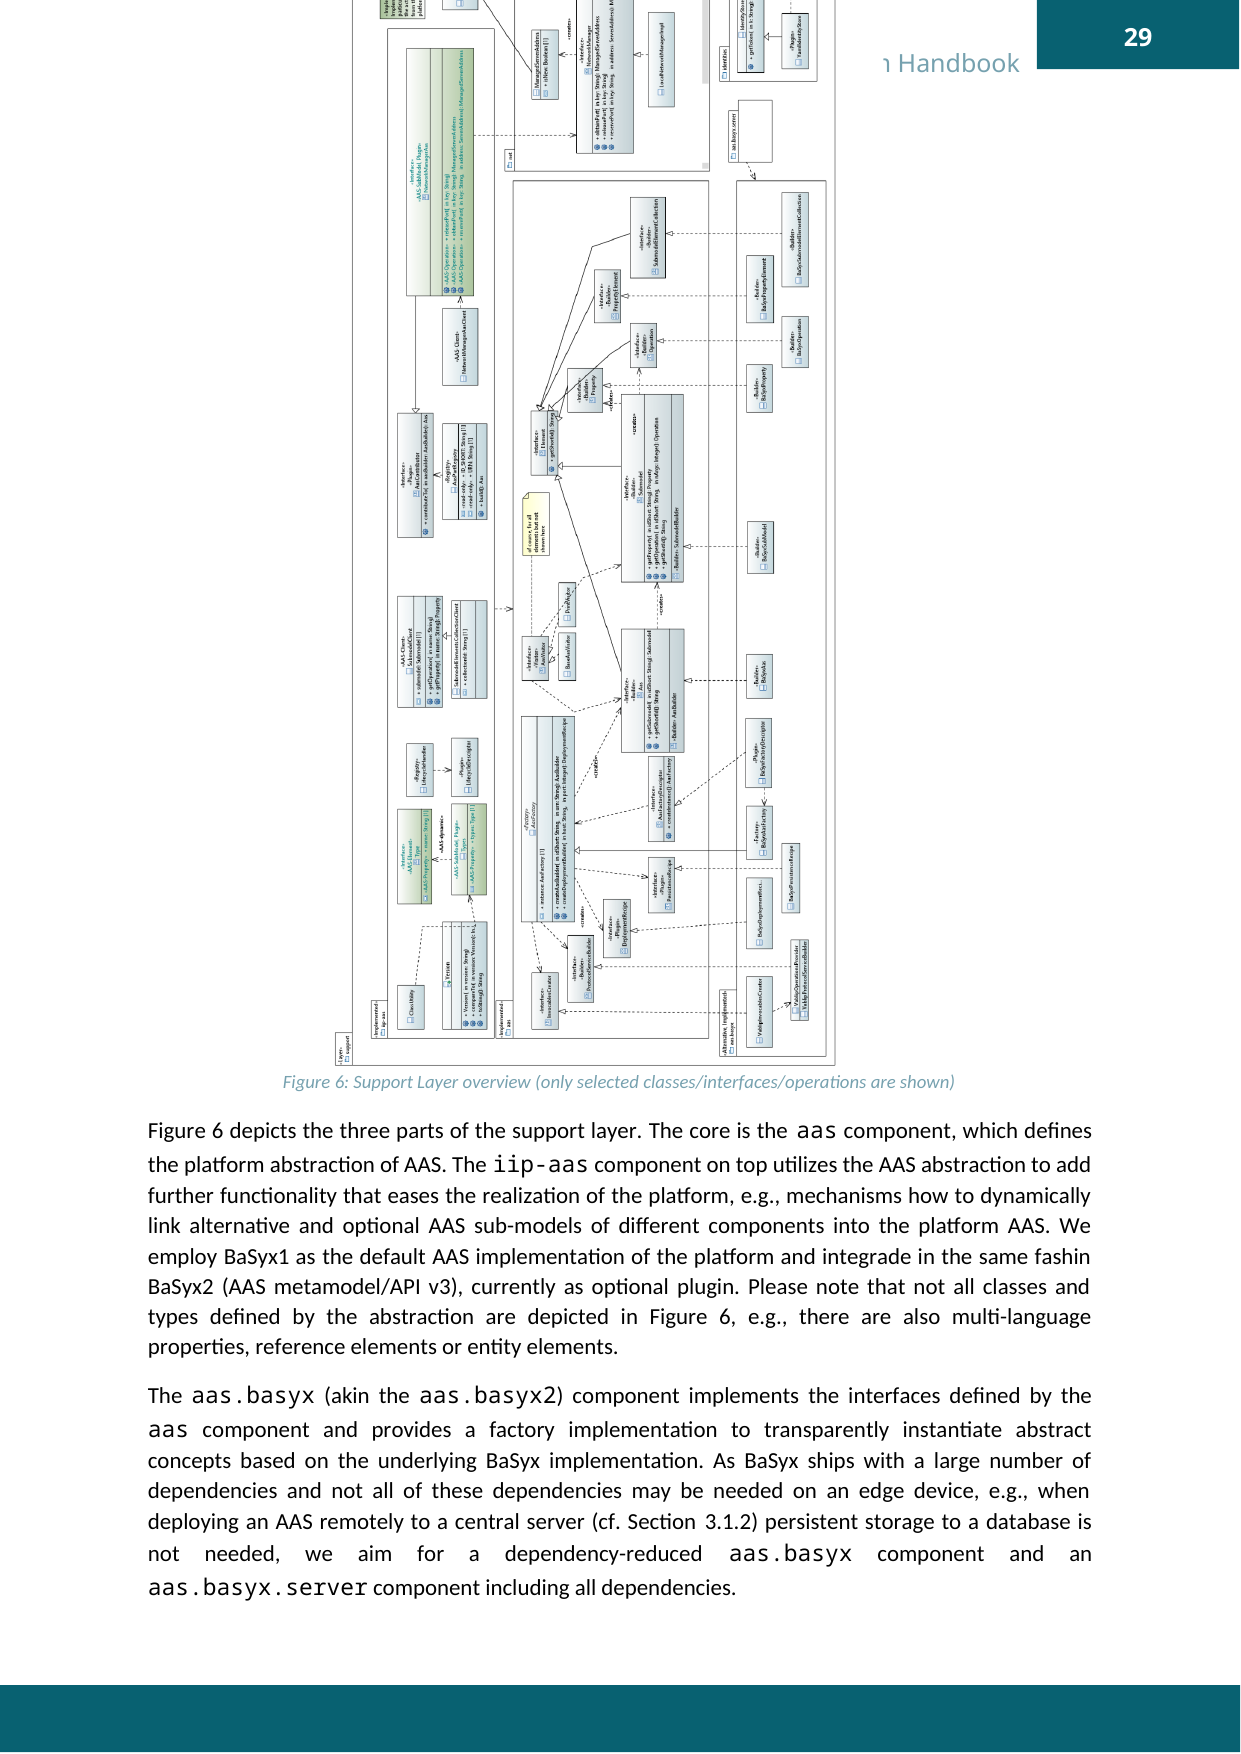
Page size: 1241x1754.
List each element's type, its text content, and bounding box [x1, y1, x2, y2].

picture [331, 0, 884, 1075]
text Figure 6: Support Layer overview (only selected classes/interfaces/operations are shown) [148, 1070, 1093, 1093]
text The aas.basyx (akin the aas.basyx2) component implements the interfaces defined by the aas component and provides a factory implementation to transparently instantiate abstract concepts based on the underlying BaSyx implementation. As BaSyx ships with a large number of dependencies and not all of these dependencies may be needed on an edge device, e.g., when deploying an AAS remotely to a central server (cf. Section 3.1.2) persistent storage to a database is not needed, we aim for a dependency-reduced aas.basyx component and an aas.basyx.server component including all dependencies. [148, 1379, 1093, 1602]
text Figure 6 depicts the three parts of the support layer. The core is the aas component, which defines the platform abstraction of AAS. The iip-aas component on top utilizes the AAS abstraction to add further functionality that eases the realization of the platform, e.g., mechanisms how to dynamically link alternative and optional AAS sub-models of different components into the platform AAS. We employ BaSyx1 as the default AAS implementation of the platform and integrade in the same fashin BaSyx2 (AAS metamodel/API v3), currently as optional plugin. Please note that not all classes and types defined by the abstraction are depicted in Figure 6, e.g., there are also multi-language properties, reference elements or entity elements. [148, 1114, 1093, 1360]
